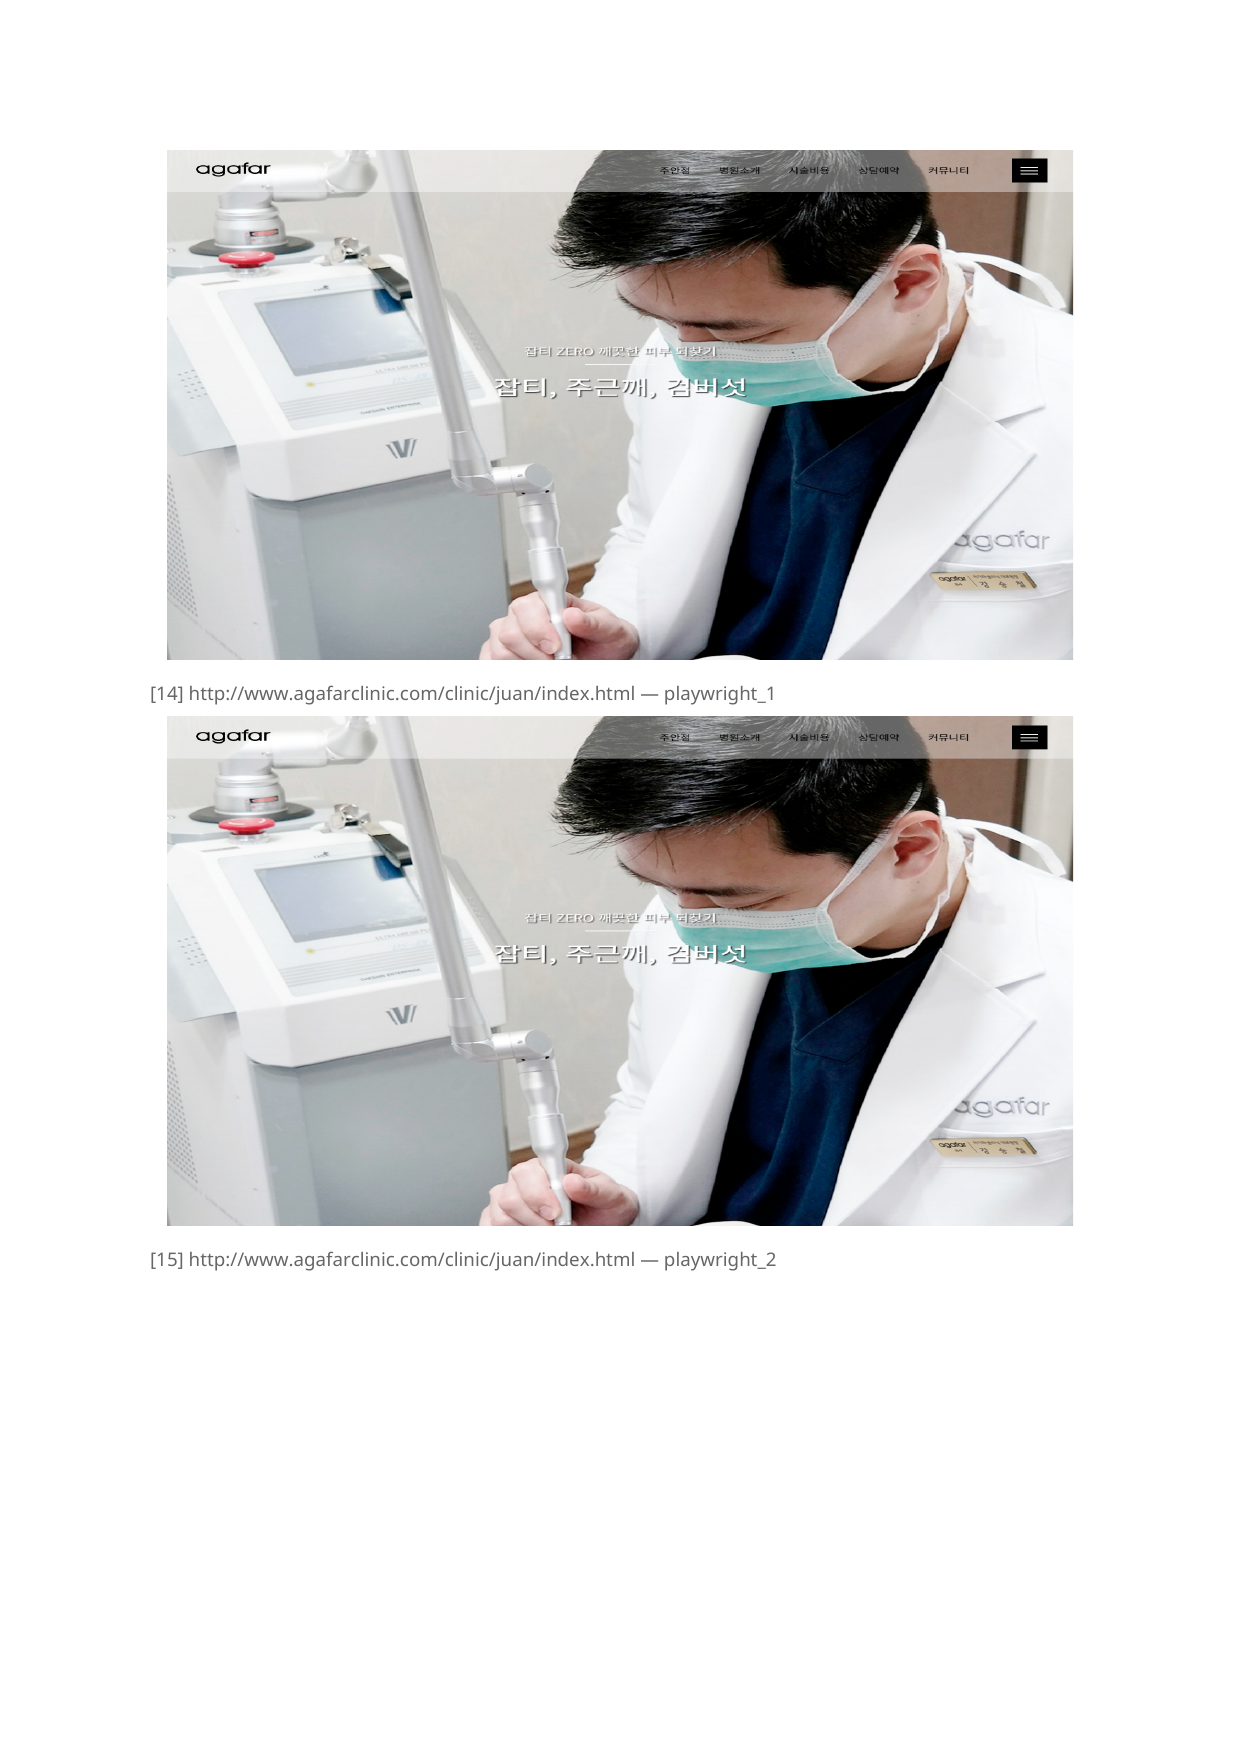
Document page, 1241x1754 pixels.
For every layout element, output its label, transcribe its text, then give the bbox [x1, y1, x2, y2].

text [15] http://www.agafarclinic.com/clinic/juan/index.html — playwright_2 [150, 1246, 1090, 1272]
text [14] http://www.agafarclinic.com/clinic/juan/index.html — playwright_1 [150, 680, 1090, 706]
picture [167, 716, 1074, 1226]
picture [167, 150, 1074, 660]
